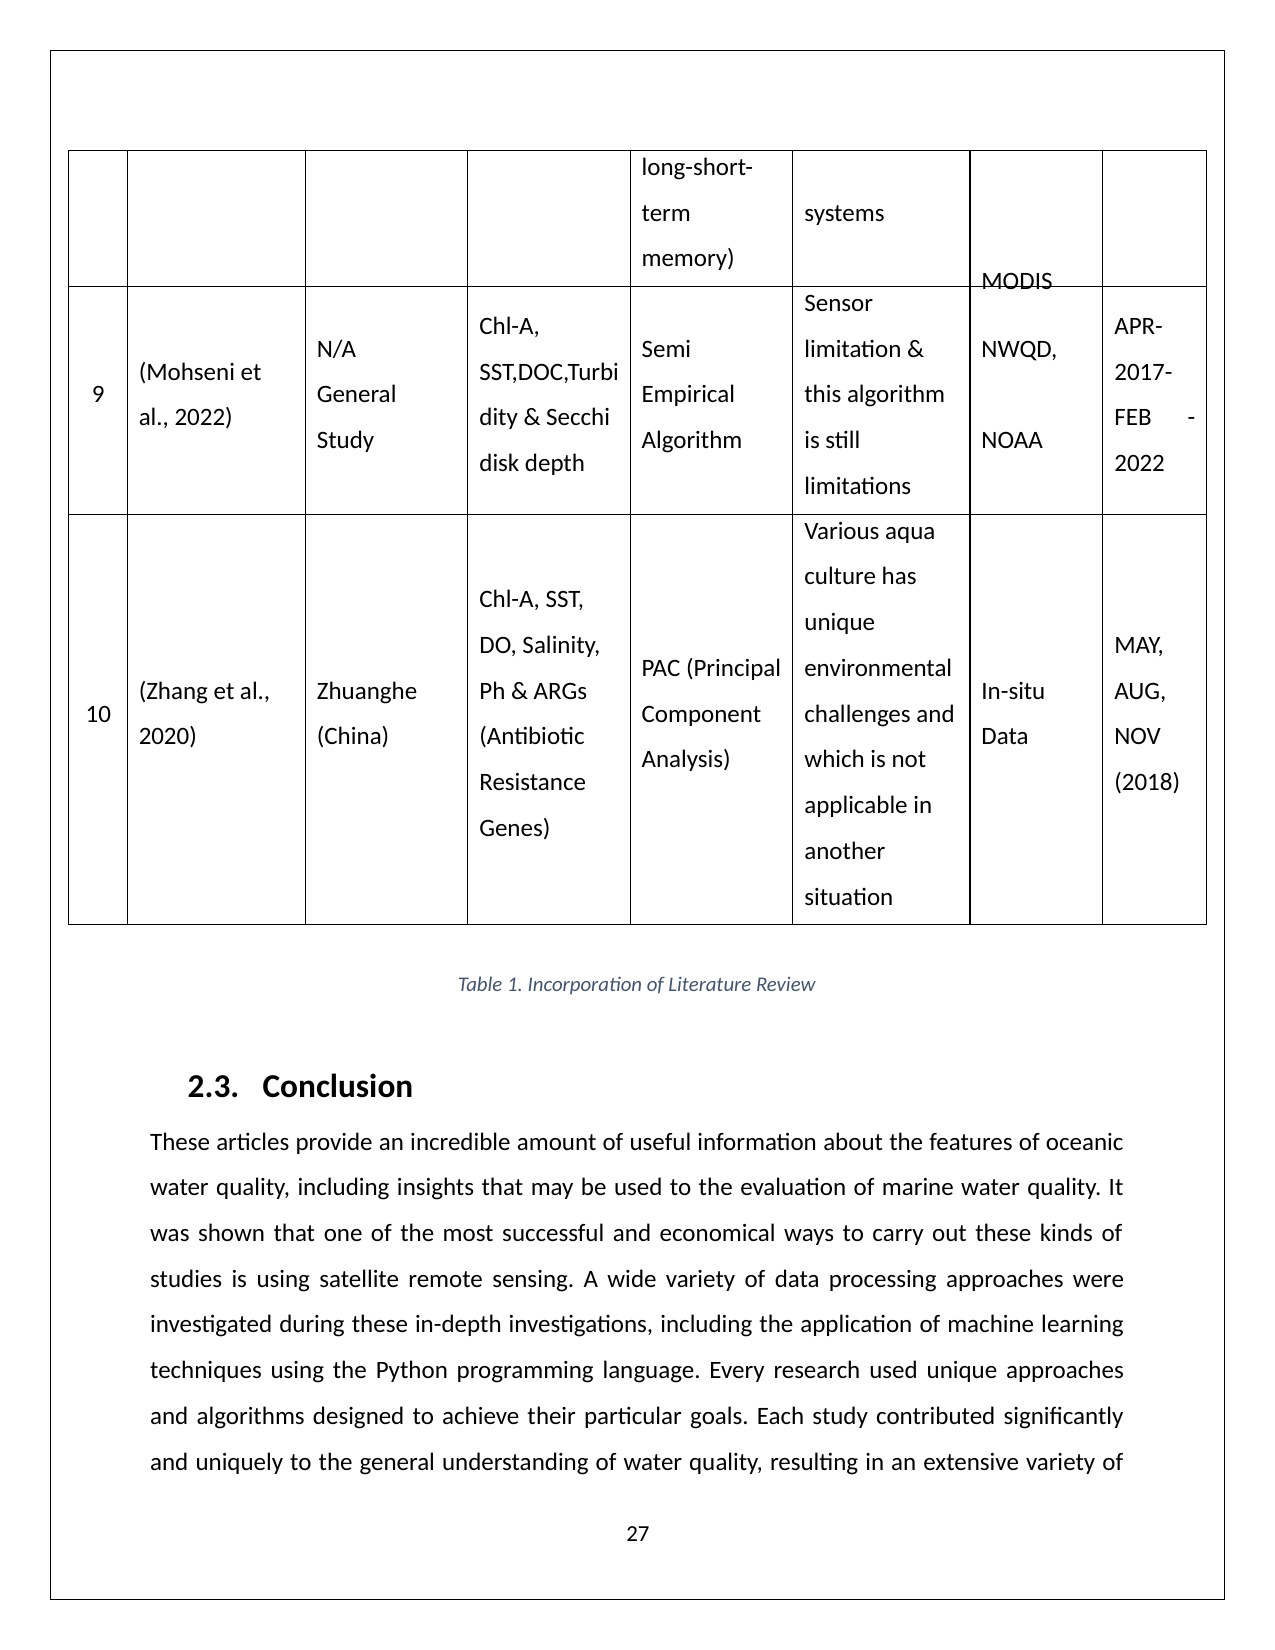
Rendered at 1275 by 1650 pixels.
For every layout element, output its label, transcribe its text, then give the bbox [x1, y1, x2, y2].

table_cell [631, 151, 792, 286]
table_cell APR- 2017-FEB -2022 [1103, 287, 1206, 514]
table_cell 10 [69, 515, 127, 924]
table_cell 9 [69, 287, 127, 514]
text Table 1. Incorporation of Literature Review [150, 972, 1125, 997]
table_cell (Mohseni et al., 2022) [128, 287, 305, 514]
table_cell Chl-A, SST, DO, Salinity, Ph & ARGs (Antibiotic Resistance Genes) [468, 515, 630, 924]
table_cell In-situ Data [971, 515, 1102, 924]
subtitle Conclusion [187, 1065, 1125, 1105]
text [150, 1126, 1125, 1476]
table_cell PAC (Principal Component Analysis) [631, 515, 792, 924]
table_cell Chl-A, SST,DOC,Turbidity & Secchi disk depth [468, 287, 630, 514]
table_cell NWQD, NOAA [971, 287, 1102, 514]
table_cell Zhuanghe (China) [306, 515, 467, 924]
table_cell Sensor limitation & this algorithm is still limitations [793, 287, 969, 514]
table_cell N/A General Study [306, 287, 467, 514]
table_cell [793, 151, 969, 286]
table_cell Various aqua culture has unique environmental challenges and which is not applicable in another situation [793, 515, 969, 924]
table_cell (Zhang et al., 2020) [128, 515, 305, 924]
table_cell MAY, AUG, NOV (2018) [1103, 515, 1206, 924]
table_cell Semi Empirical Algorithm [631, 287, 792, 514]
